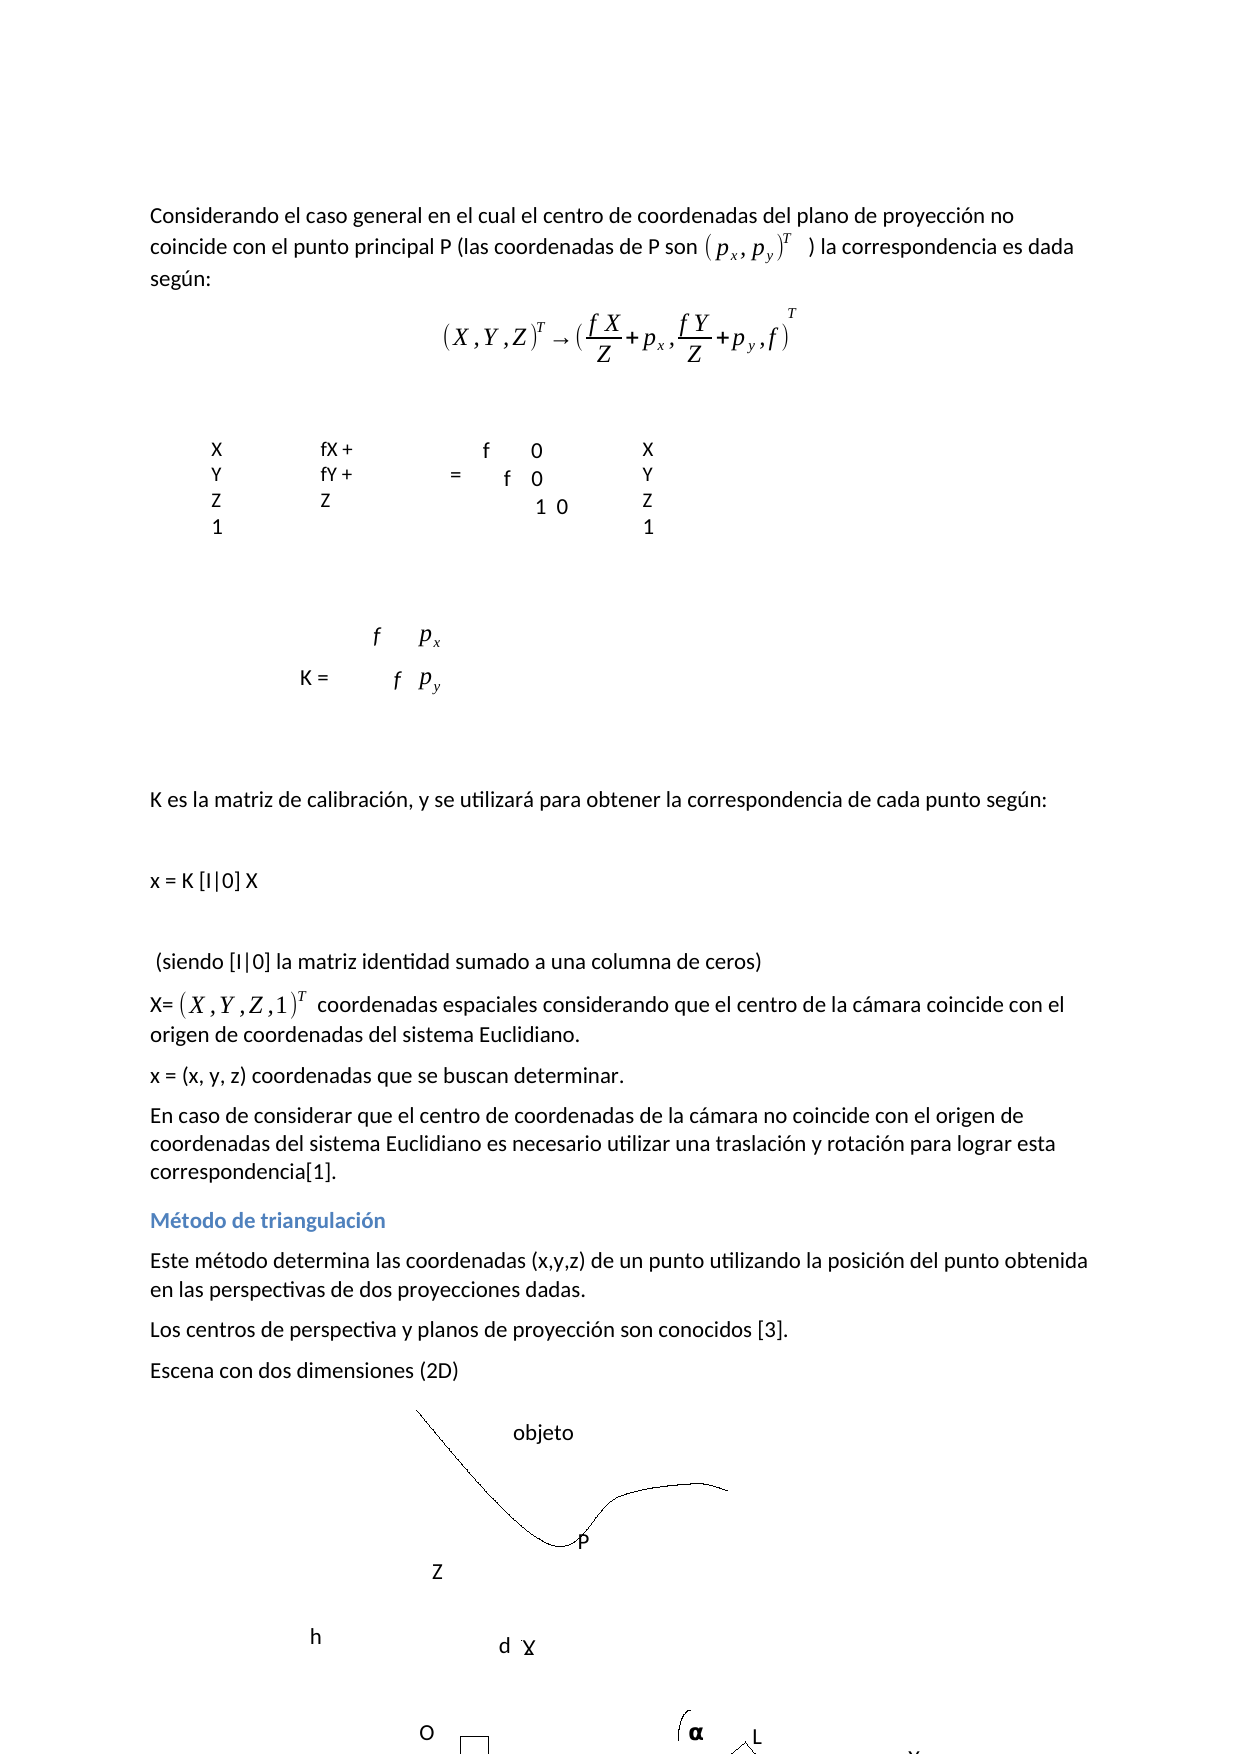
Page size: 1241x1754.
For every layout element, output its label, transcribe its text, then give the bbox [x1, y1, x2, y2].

text x = (x, y, z) coordenadas que se buscan determinar. [150, 1061, 1090, 1089]
text K = [150, 663, 1090, 691]
subtitle Método de triangulación [150, 1206, 1090, 1234]
text x = K [I|0] X [150, 866, 1090, 894]
text Este método determina las coordenadas (x,y,z) de un punto utilizando la posición del punto obtenida en las perspectivas de dos proyecciones dadas. [150, 1247, 1090, 1303]
text En caso de considerar que el centro de coordenadas de la cámara no coincide con el origen de coordenadas del sistema Euclidiano es necesario utilizar una traslación y rotación para lograr esta correspondencia[1]. [150, 1101, 1090, 1185]
text Los centros de perspectiva y planos de proyección son conocidos [3]. [150, 1315, 1090, 1343]
text (siendo [I|0] la matriz identidad sumado a una columna de ceros) [150, 947, 1090, 975]
text K es la matriz de calibración, y se utilizará para obtener la correspondencia de cada punto según: [150, 785, 1090, 813]
text = [150, 461, 1090, 488]
text Considerando el caso general en el cual el centro de coordenadas del plano de proyección no coincide con el punto principal P (las coordenadas de P son ) la correspondencia es dada según: [150, 201, 1090, 292]
text X= coordenadas espaciales considerando que el centro de la cámara coincide con el origen de coordenadas del sistema Euclidiano. [150, 987, 1090, 1048]
text Escena con dos dimensiones (2D) [150, 1356, 1090, 1384]
